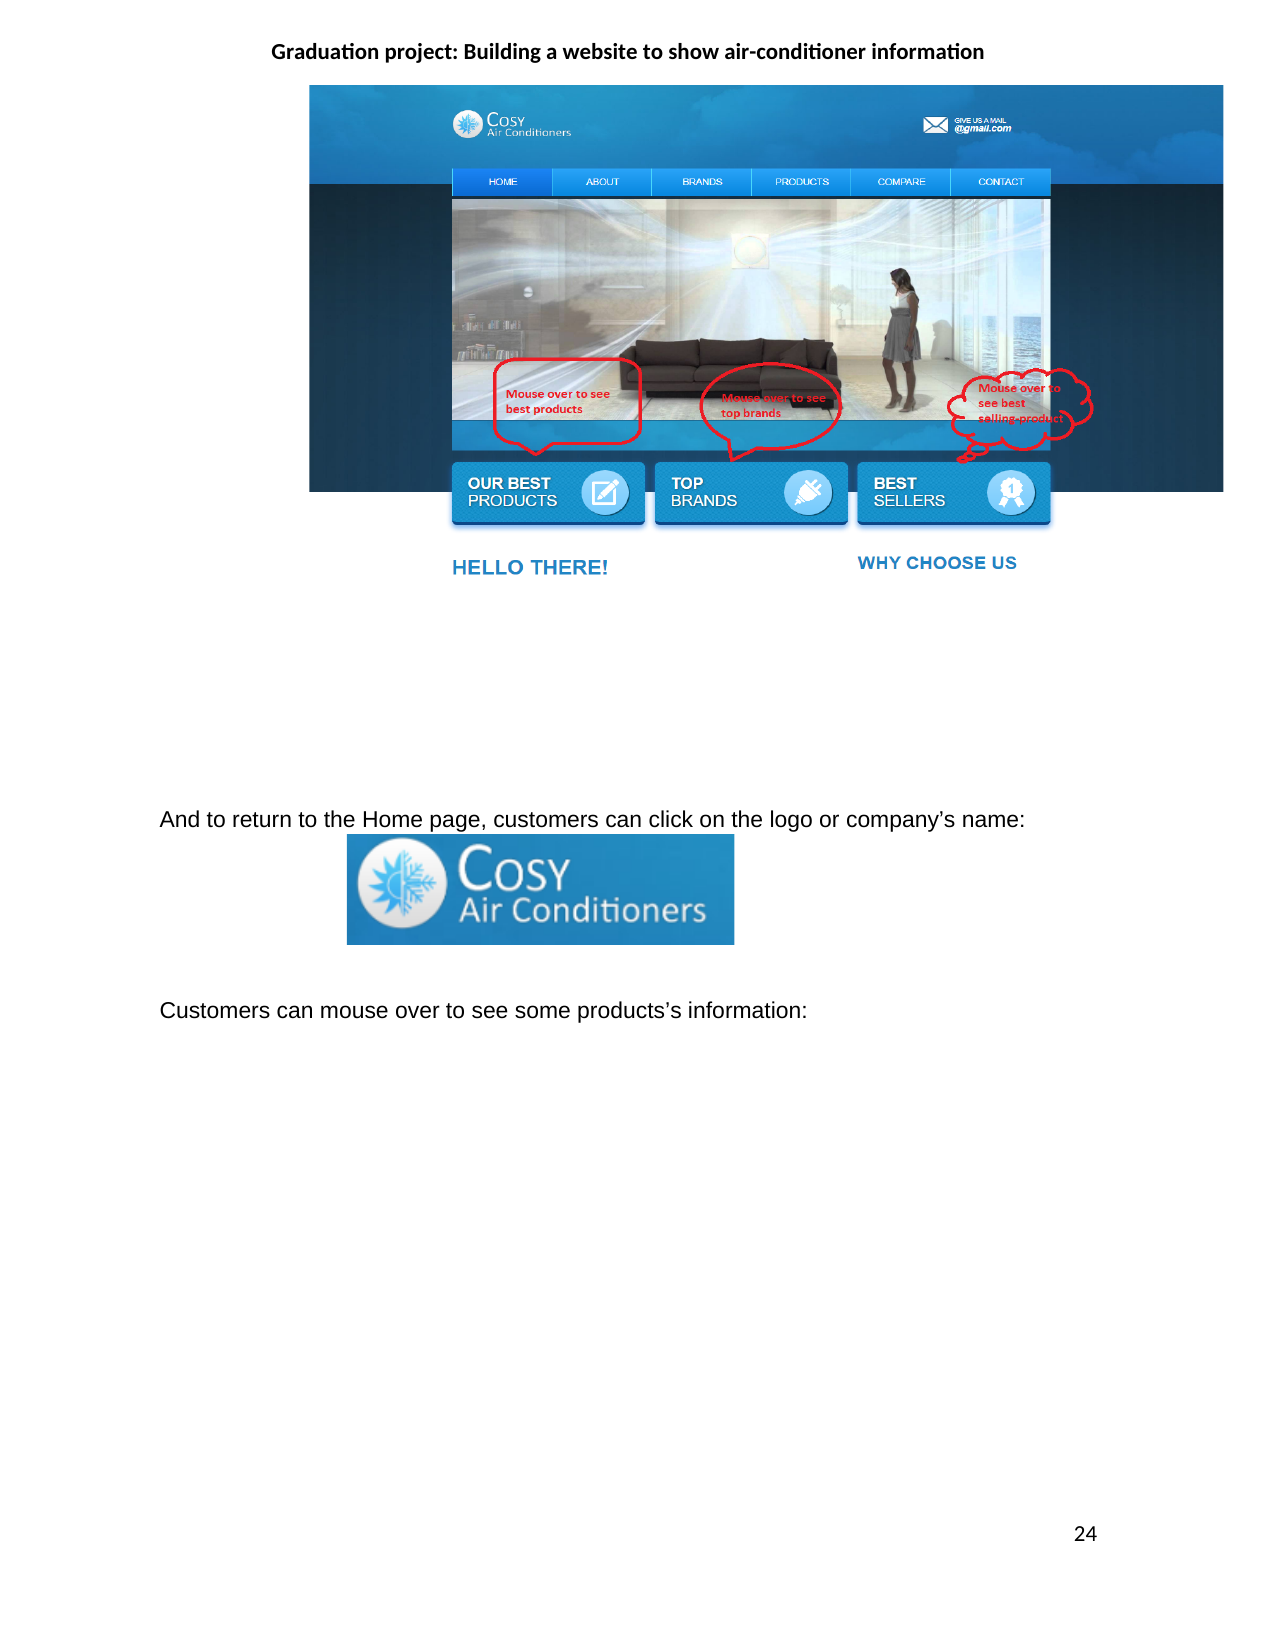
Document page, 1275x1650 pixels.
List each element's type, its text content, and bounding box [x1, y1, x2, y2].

text Customers can mouse over to see some products’s information: [159, 997, 1097, 1023]
picture [346, 834, 735, 945]
picture [309, 85, 1224, 578]
list And to return to the Home page, customers can click on the logo or company’s name: [159, 806, 1097, 832]
